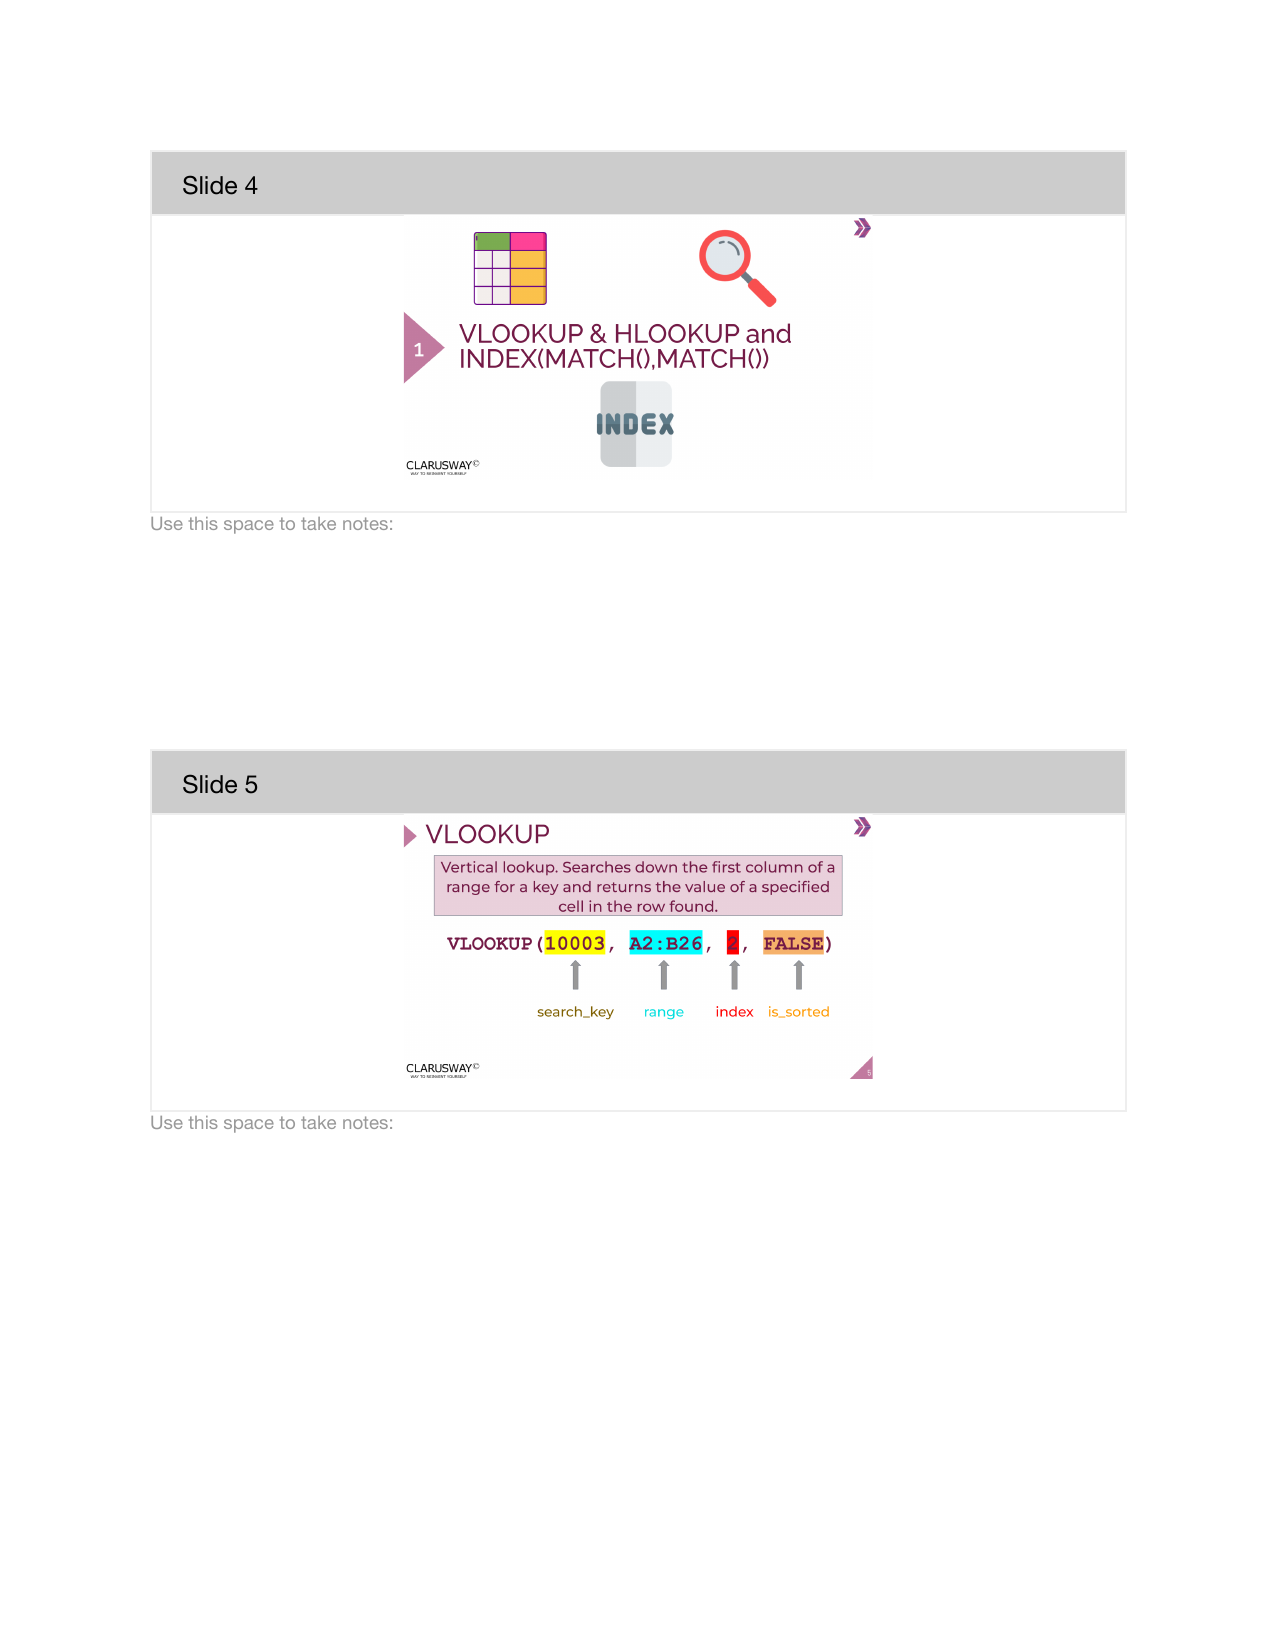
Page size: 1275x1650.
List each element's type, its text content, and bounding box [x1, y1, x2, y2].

table_cell [152, 815, 1125, 1110]
picture [403, 814, 873, 1079]
text Use this space to take notes: [150, 513, 1125, 536]
table_header Slide 5 [152, 751, 1125, 813]
table_cell [152, 216, 1125, 511]
picture [403, 215, 873, 480]
table_header Slide 4 [152, 152, 1125, 214]
text Use this space to take notes: [150, 1112, 1125, 1135]
